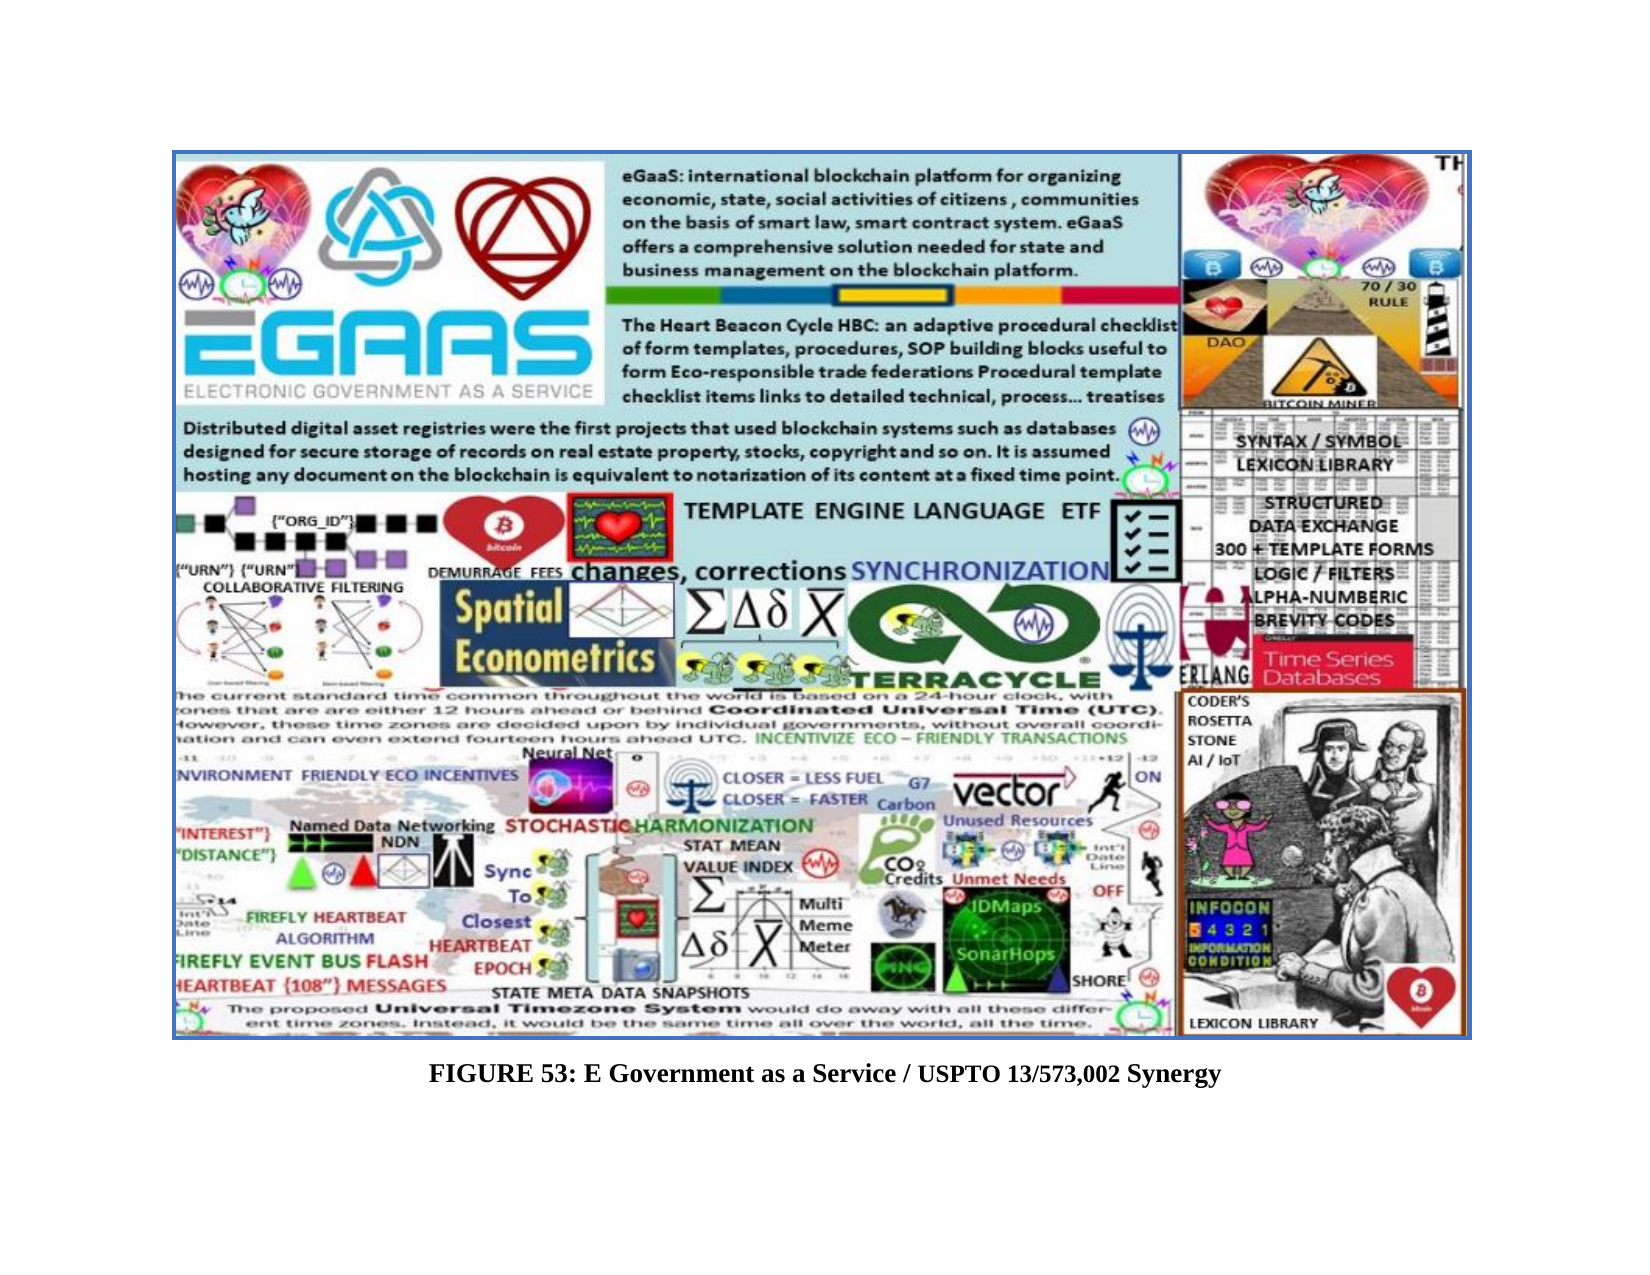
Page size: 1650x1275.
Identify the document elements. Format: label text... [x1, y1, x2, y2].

picture [176, 154, 1467, 1036]
text FIGURE 53: E Government as a Service / USPTO 13/573,002 Synergy [112, 1057, 1537, 1088]
